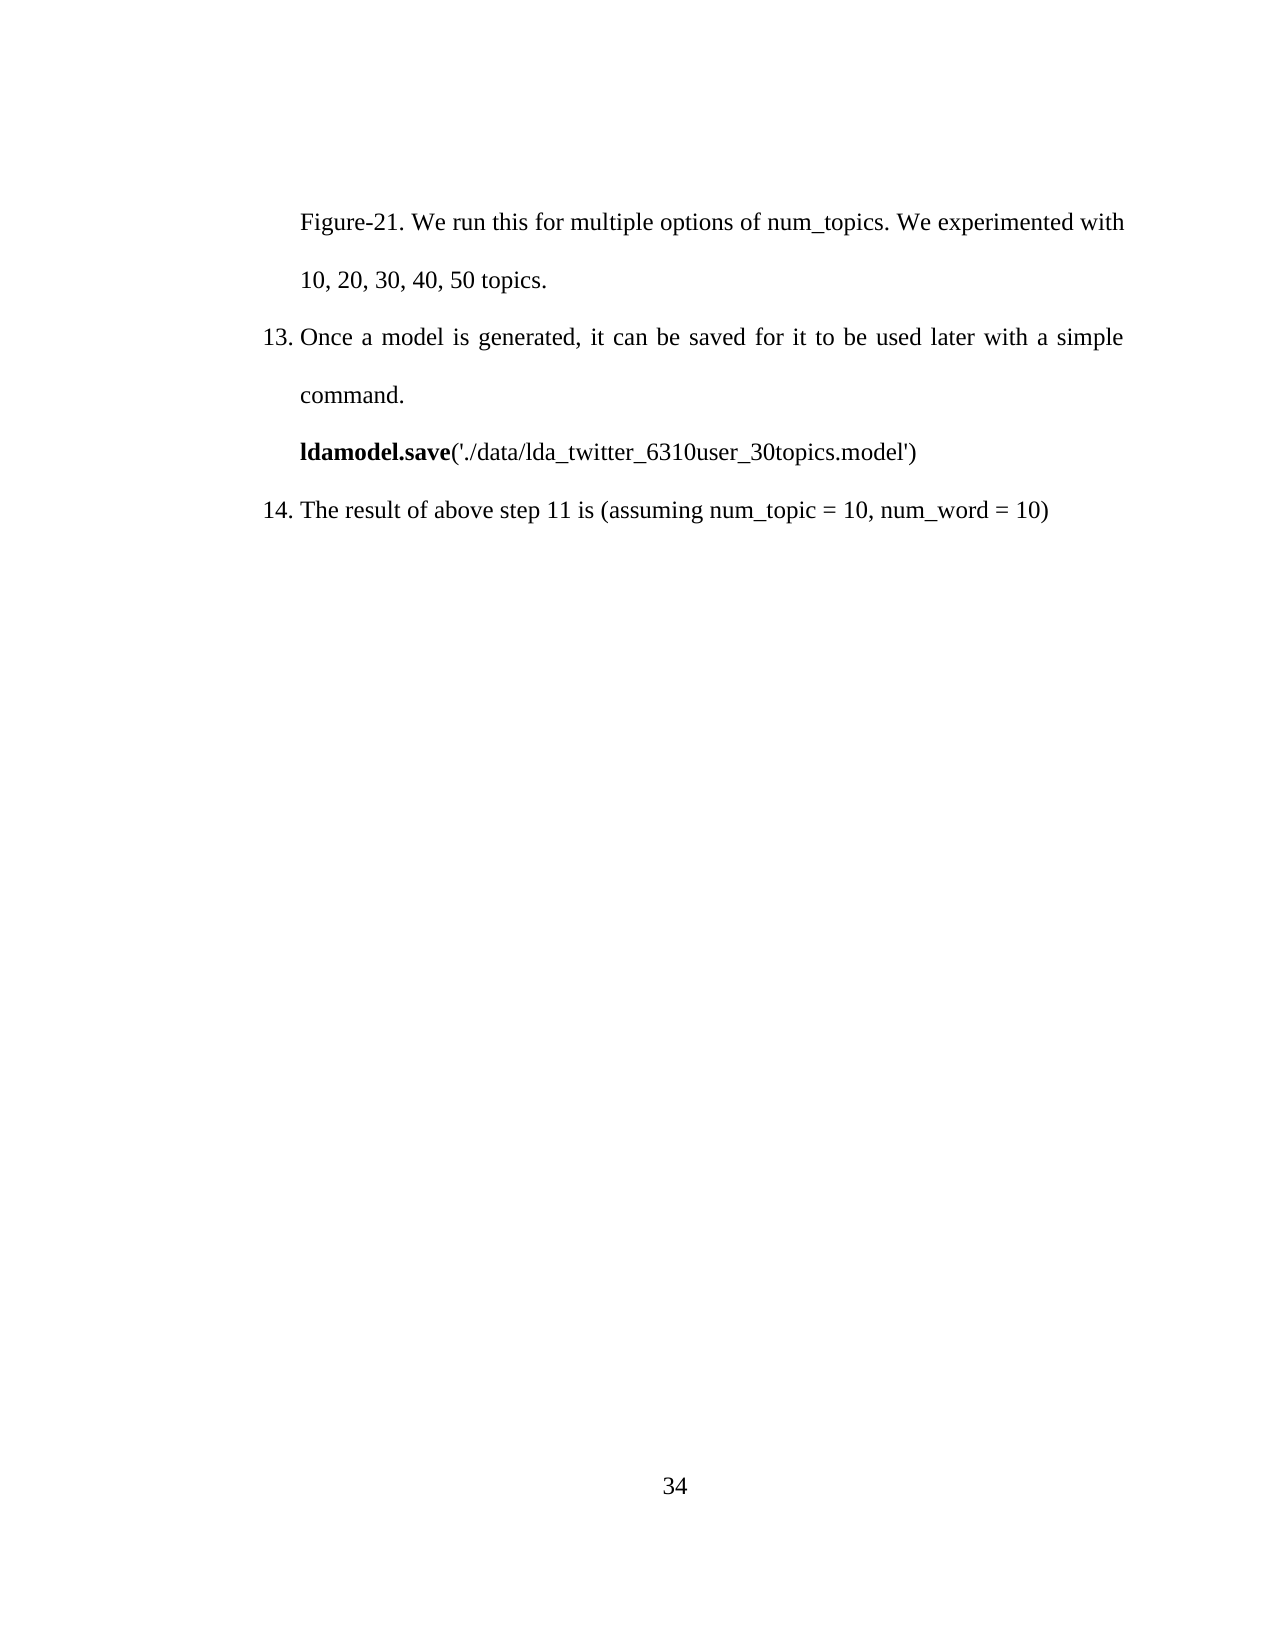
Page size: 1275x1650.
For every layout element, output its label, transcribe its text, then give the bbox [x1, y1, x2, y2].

list The result of above step 11 is (assuming num_topic = 10, num_word = 10) [262, 495, 1125, 524]
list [262, 207, 1125, 294]
text ldamodel.save('./data/lda_twitter_6310user_30topics.model') [300, 437, 1125, 466]
list Once a model is generated, it can be saved for it to be used later with a simple command. [262, 322, 1125, 409]
